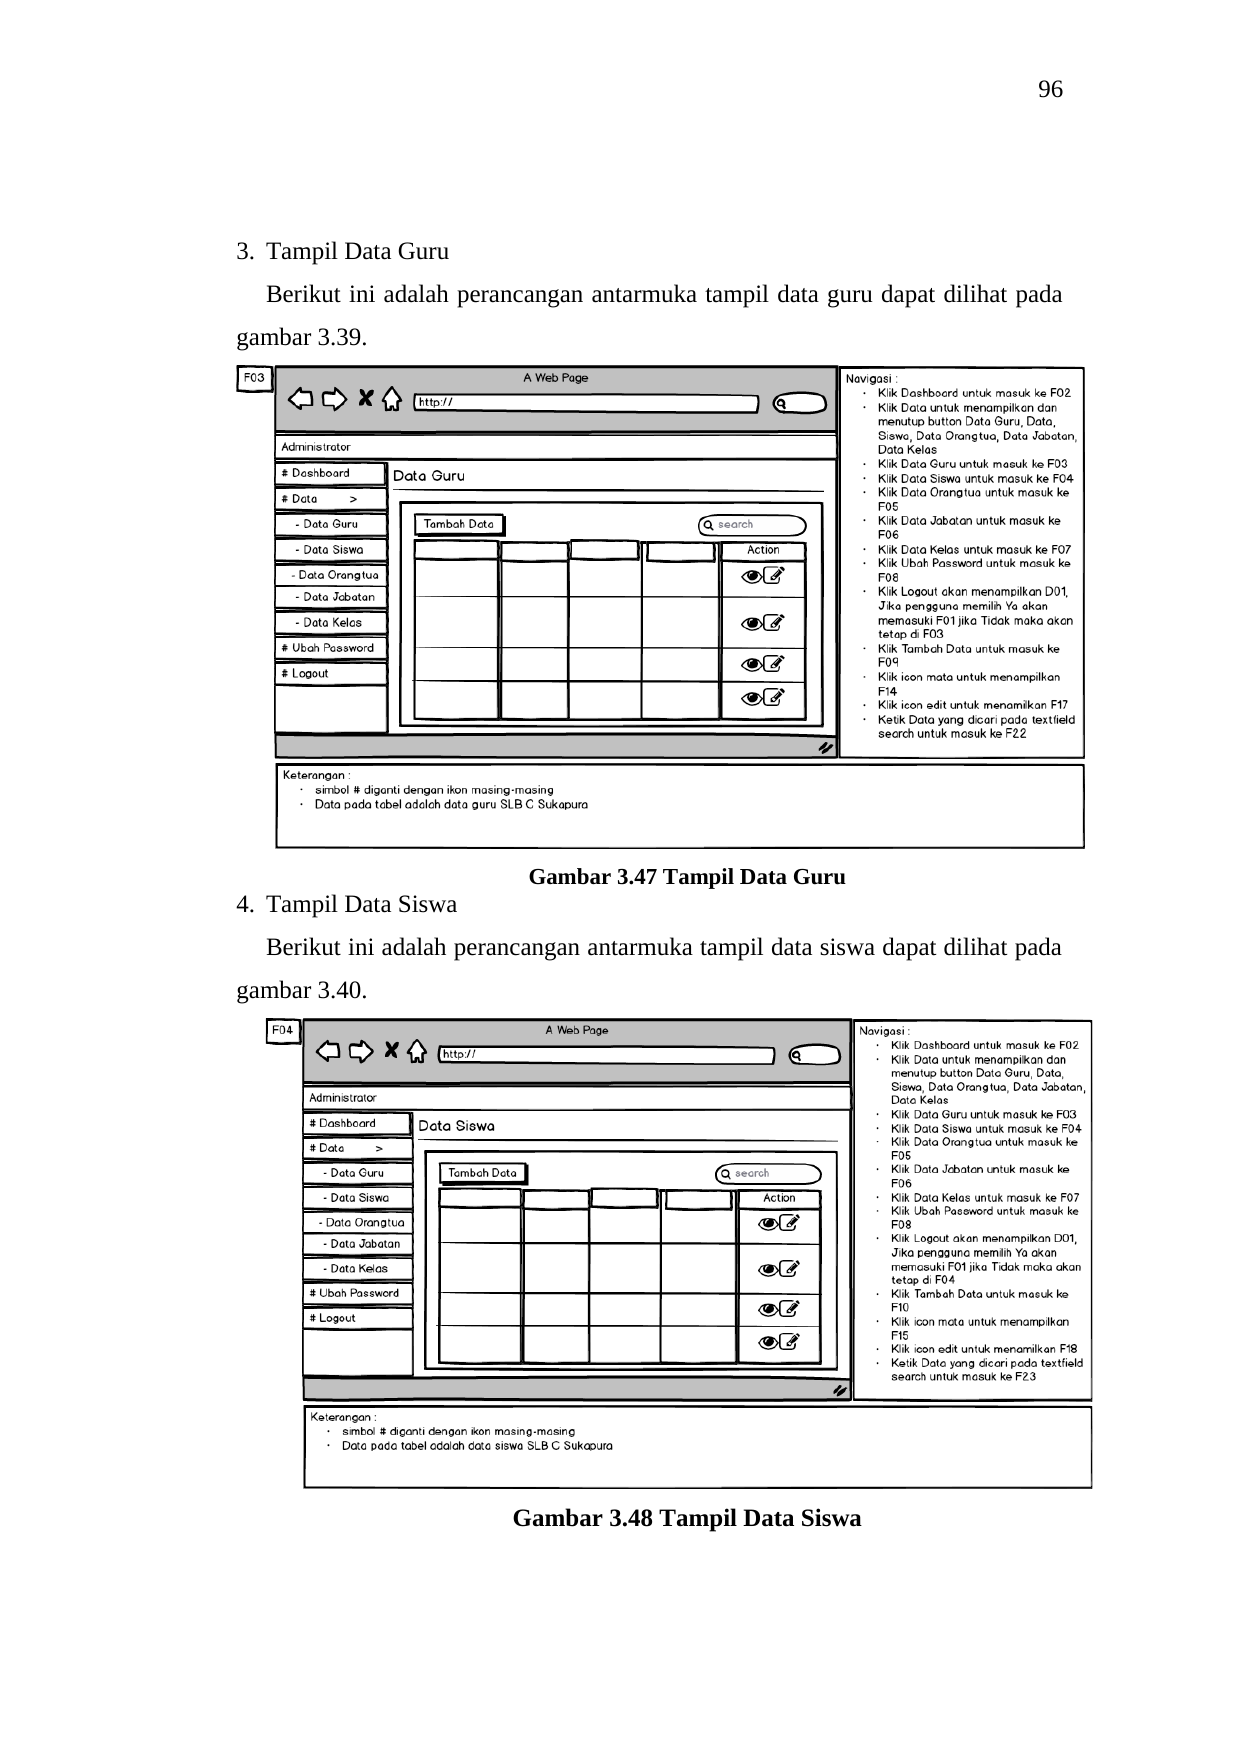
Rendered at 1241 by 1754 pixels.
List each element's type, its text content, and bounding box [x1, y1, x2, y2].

text Berikut ini adalah perancangan antarmuka tampil data siswa dapat dilihat pada gambar 3.40. [236, 932, 1063, 1004]
list Tampil Data Guru [236, 236, 1063, 265]
picture [265, 1018, 1093, 1489]
picture [236, 365, 1085, 849]
list Tampil Data Siswa [236, 889, 1063, 918]
text Berikut ini adalah perancangan antarmuka tampil data guru dapat dilihat pada gambar 3.39. [236, 279, 1063, 351]
